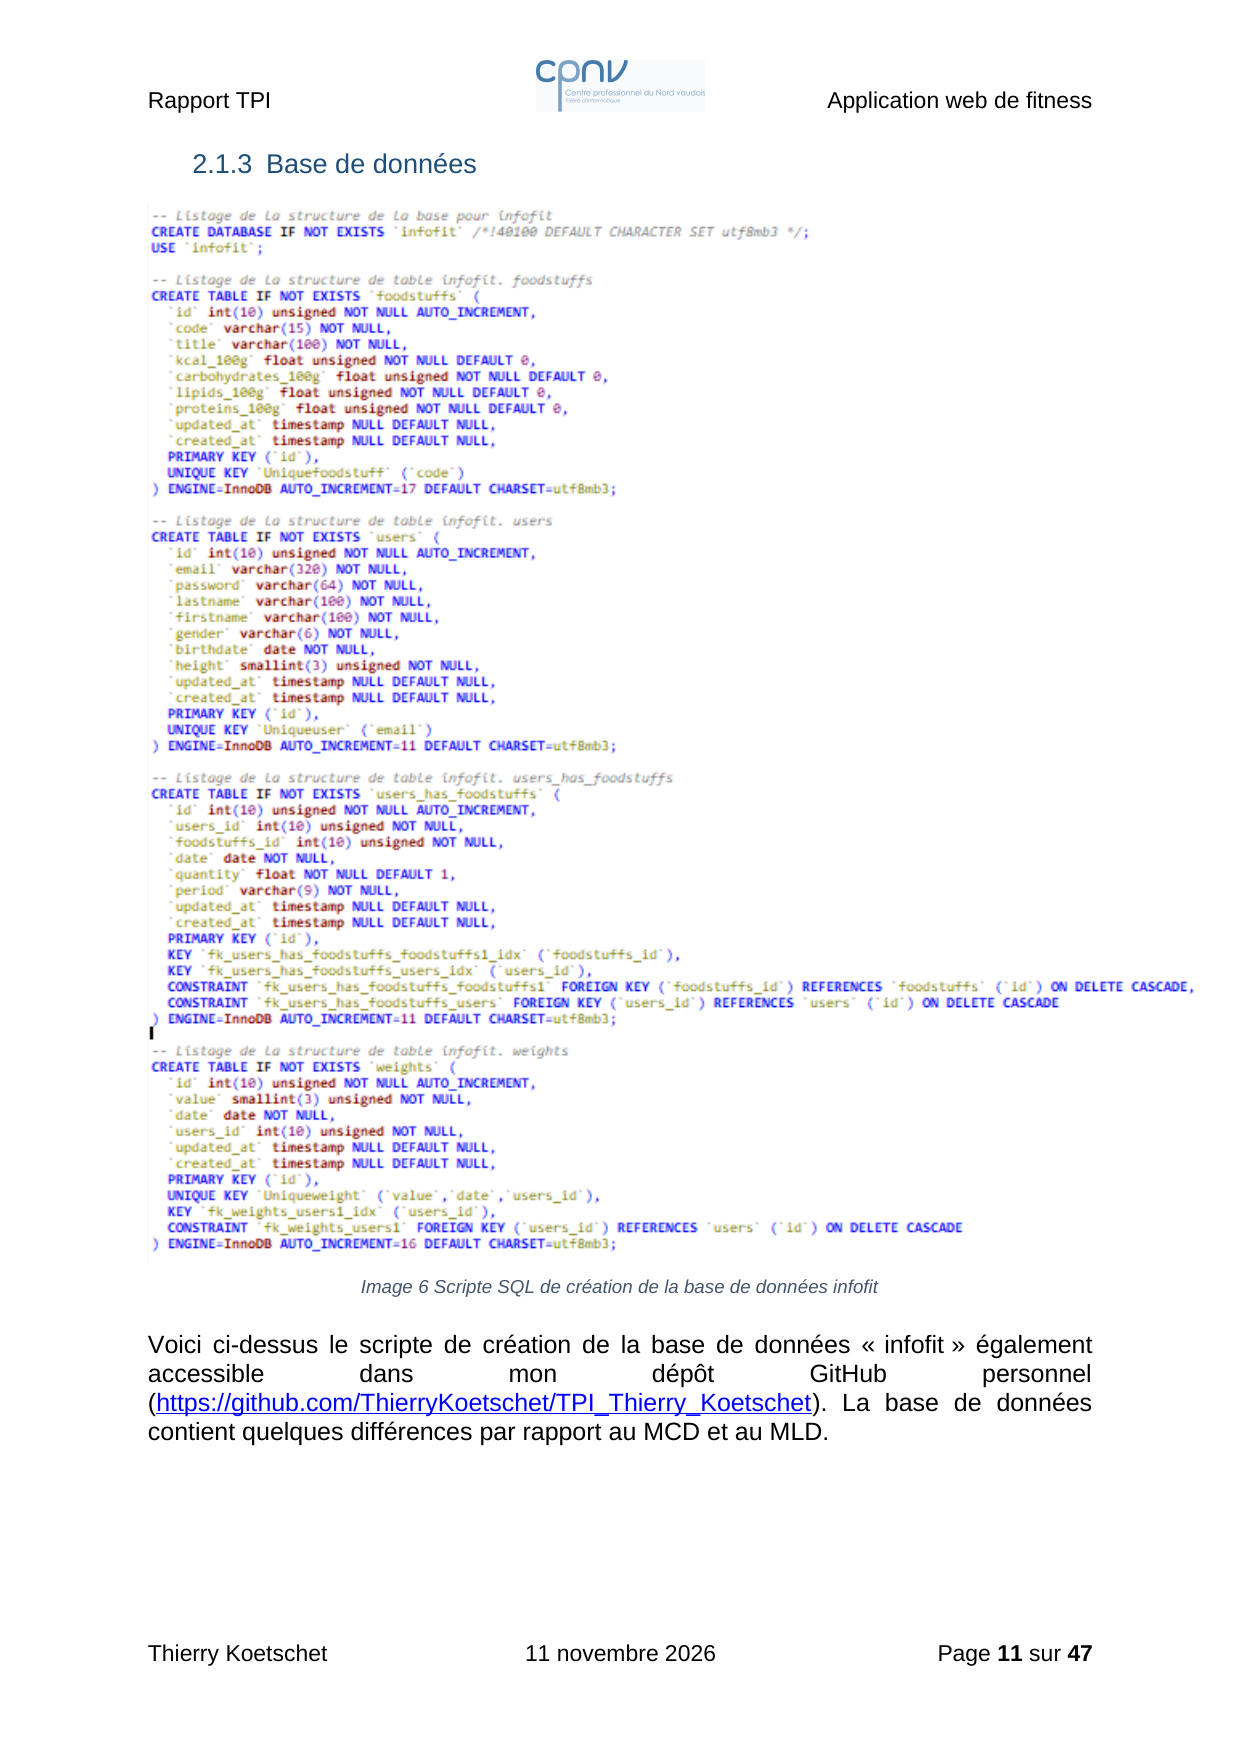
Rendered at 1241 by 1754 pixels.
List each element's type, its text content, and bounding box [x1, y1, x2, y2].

text Voici ci-dessus le scripte de création de la base de données « infofit » également accessible dans mon dépôt GitHub personnel (https://github.com/ThierryKoetschet/TPI_Thierry_Koetschet). La base de données contient quelques différences par rapport au MCD et au MLD. [148, 1330, 1092, 1445]
text Image 6 Scripte SQL de création de la base de données infofit [148, 1275, 1092, 1297]
subtitle Base de données [192, 148, 1092, 179]
picture [147, 203, 1220, 1263]
